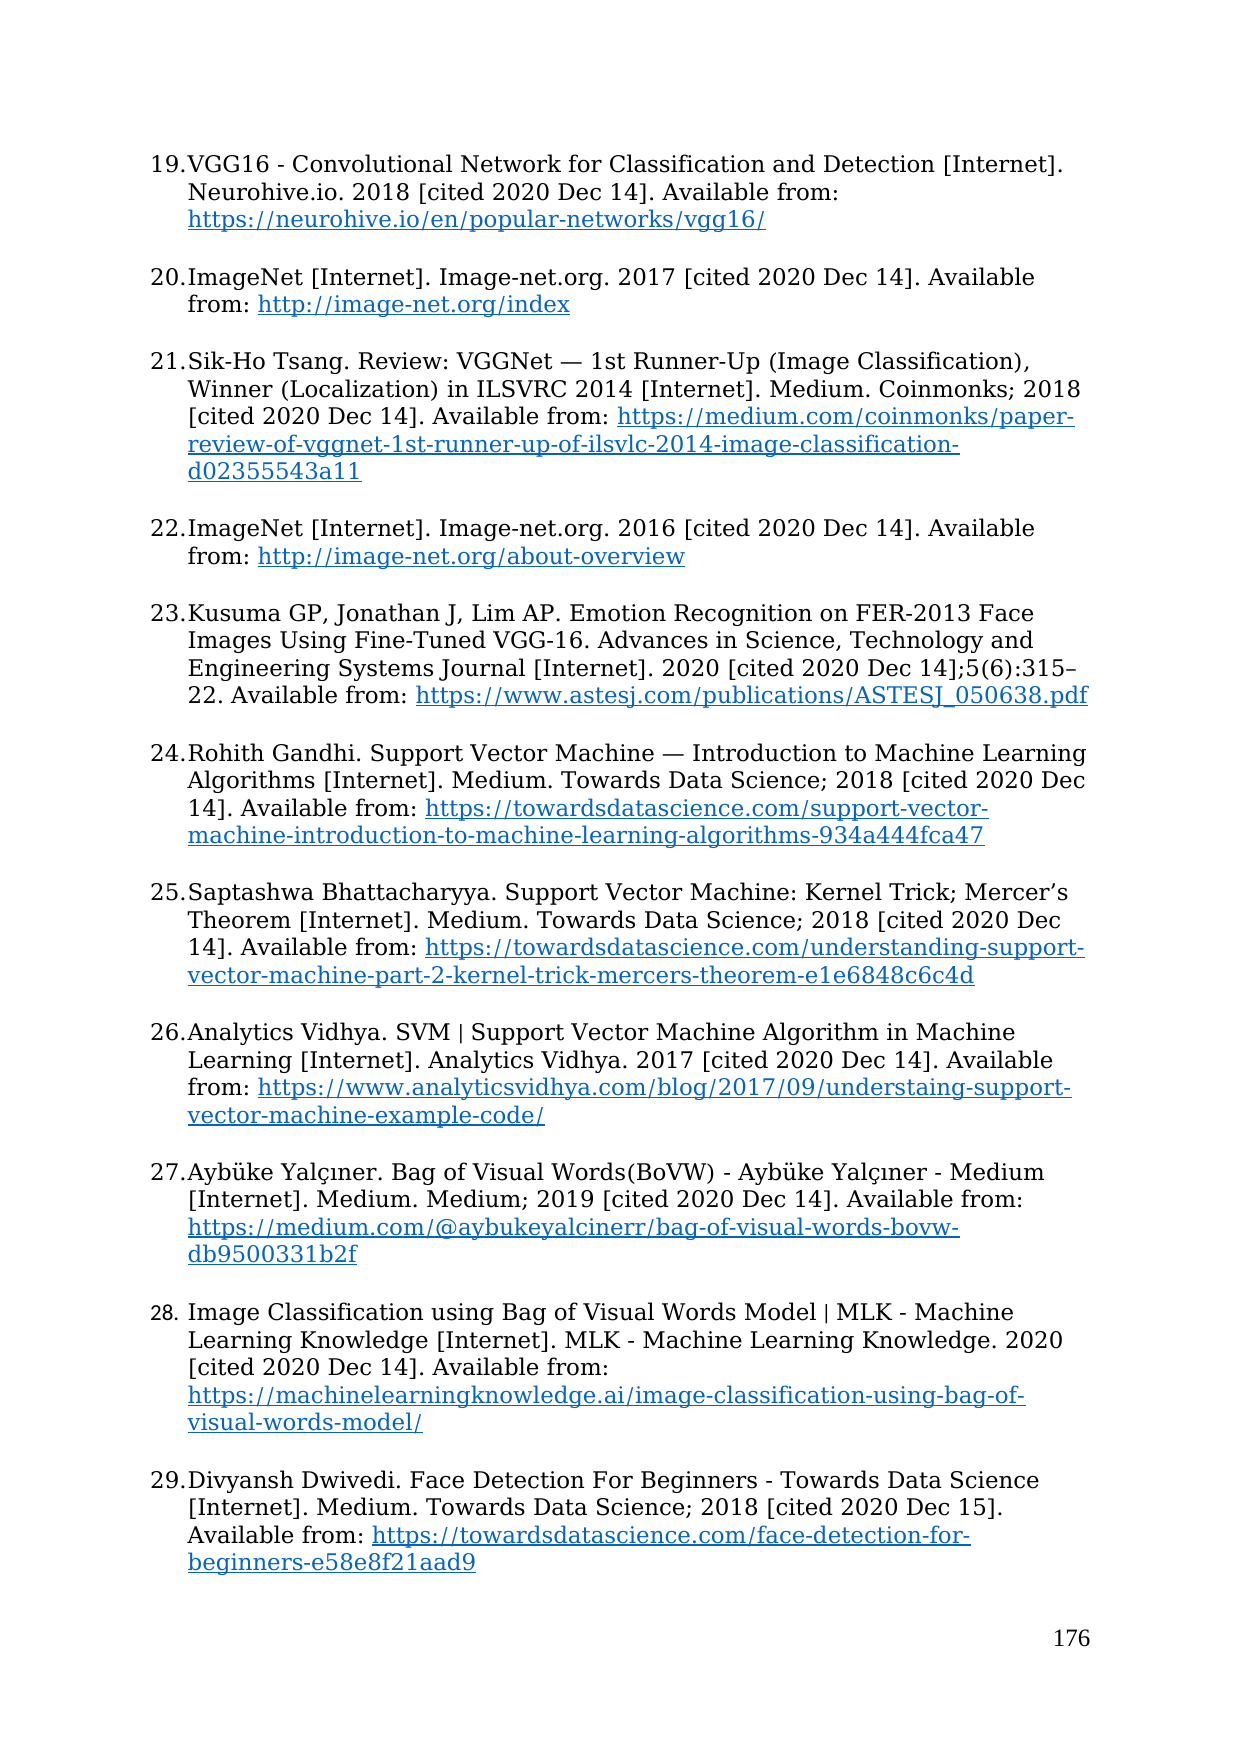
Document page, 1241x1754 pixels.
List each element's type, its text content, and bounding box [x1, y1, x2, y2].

list ImageNet [Internet]. Image-net.org. 2016 [cited 2020 Dec 14]. Available from: http://image-net.org/about-overview [150, 514, 1090, 569]
list ImageNet [Internet]. Image-net.org. 2017 [cited 2020 Dec 14]. Available from: http://image-net.org/index [150, 262, 1090, 317]
list Saptashwa Bhattacharyya. Support Vector Machine: Kernel Trick; Mercer’s Theorem [Internet]. Medium. Towards Data Science; 2018 [cited 2020 Dec 14]. Available from: https://towardsdatascience.com/understanding-support-vector-machine-part-2-kernel-trick-mercers-theorem-e1e6848c6c4d [150, 878, 1090, 988]
list Analytics Vidhya. SVM | Support Vector Machine Algorithm in Machine Learning [Internet]. Analytics Vidhya. 2017 [cited 2020 Dec 14]. Available from: https://www.analyticsvidhya.com/blog/2017/09/understaing-support-vector-machine-example-code/ [150, 1018, 1090, 1128]
list Divyansh Dwivedi. Face Detection For Beginners - Towards Data Science [Internet]. Medium. Towards Data Science; 2018 [cited 2020 Dec 15]. Available from: https://towardsdatascience.com/face-detection-for-beginners-e58e8f21aad9 [150, 1465, 1090, 1575]
list Image Classification using Bag of Visual Words Model | MLK - Machine Learning Knowledge [Internet]. MLK - Machine Learning Knowledge. 2020 [cited 2020 Dec 14]. Available from: https://machinelearningknowledge.ai/image-classification-using-bag-of-visual-words-model/ [150, 1297, 1090, 1436]
list Kusuma GP, Jonathan J, Lim AP. Emotion Recognition on FER-2013 Face Images Using Fine-Tuned VGG-16. Advances in Science, Technology and Engineering Systems Journal [Internet]. 2020 [cited 2020 Dec 14];5(6):315–22. Available from: https://www.astesj.com/publications/ASTESJ_050638.pdf [150, 599, 1090, 709]
list VGG16 - Convolutional Network for Classification and Detection [Internet]. Neurohive.io. 2018 [cited 2020 Dec 14]. Available from: https://neurohive.io/en/popular-networks/vgg16/ [150, 150, 1090, 232]
list Aybüke Yalçıner. Bag of Visual Words(BoVW) - Aybüke Yalçıner - Medium [Internet]. Medium. Medium; 2019 [cited 2020 Dec 14]. Available from: https://medium.com/@aybukeyalcinerr/bag-of-visual-words-bovw-db9500331b2f [150, 1157, 1090, 1267]
list Sik-Ho Tsang. Review: VGGNet — 1st Runner-Up (Image Classification), Winner (Localization) in ILSVRC 2014 [Internet]. Medium. Coinmonks; 2018 [cited 2020 Dec 14]. Available from: https://medium.com/coinmonks/paper-review-of-vggnet-1st-runner-up-of-ilsvlc-2014-image-classification-d02355543a11 [150, 347, 1090, 484]
list Rohith Gandhi. Support Vector Machine — Introduction to Machine Learning Algorithms [Internet]. Medium. Towards Data Science; 2018 [cited 2020 Dec 14]. Available from: https://towardsdatascience.com/support-vector-machine-introduction-to-machine-learning-algorithms-934a444fca47 [150, 738, 1090, 848]
